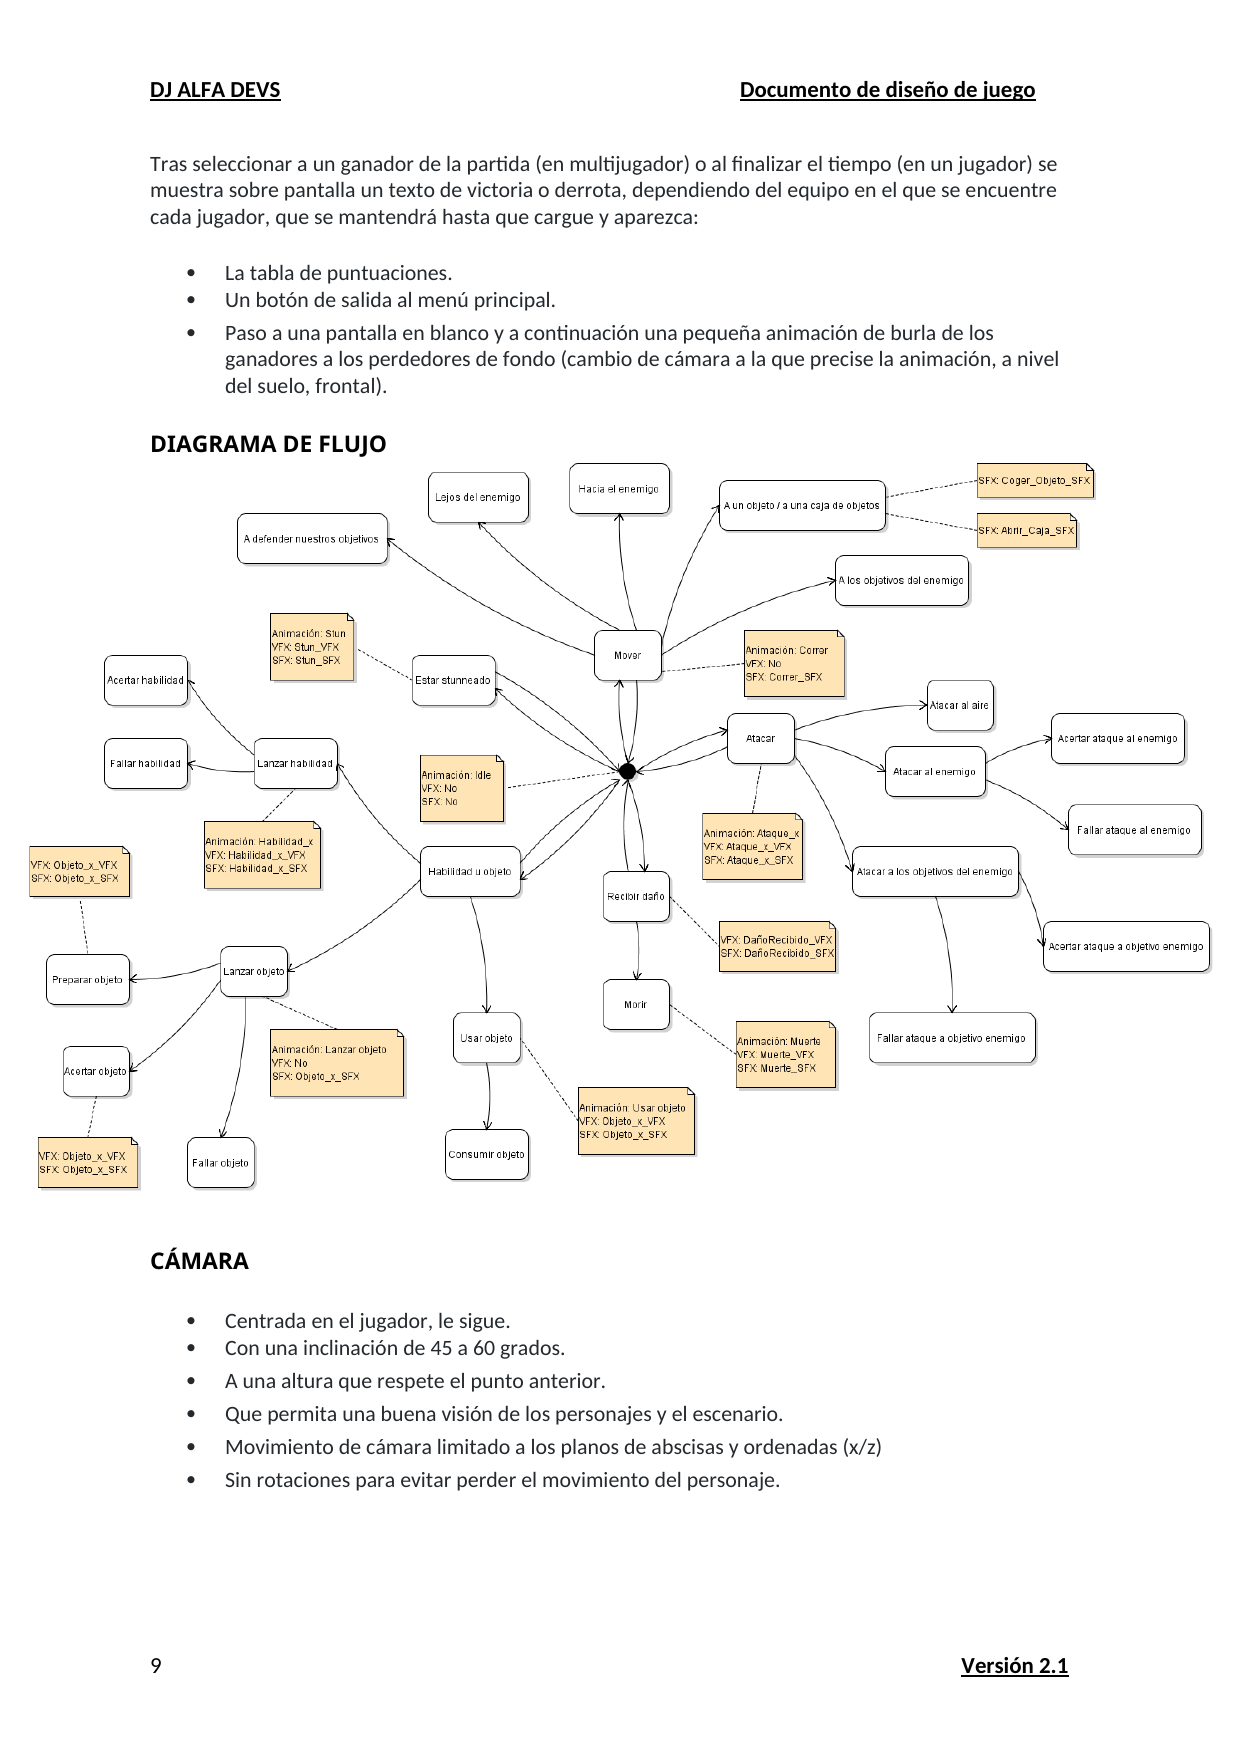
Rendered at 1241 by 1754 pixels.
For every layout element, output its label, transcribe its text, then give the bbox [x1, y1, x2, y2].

list Sin rotaciones para evitar perder el movimiento del personaje. [187, 1466, 1090, 1492]
list A una altura que respete el punto anterior. [187, 1367, 1090, 1394]
list Un botón de salida al menú principal. [187, 286, 1090, 312]
picture [29, 463, 1213, 1191]
subtitle DIAGRAMA DE FLUJO [150, 428, 1090, 459]
list Movimiento de cámara limitado a los planos de abscisas y ordenadas (x/z) [187, 1433, 1090, 1459]
subtitle CÁMARA [150, 1244, 1090, 1276]
list Centrada en el jugador, le sigue. [187, 1307, 1090, 1334]
text Tras seleccionar a un ganador de la partida (en multijugador) o al finalizar el tiempo (en un jugador) se muestra sobre pantalla un texto de victoria o derrota, dependiendo del equipo en el que se encuentre cada jugador, que se mantendrá hasta que cargue y aparezca: [150, 150, 1090, 230]
list Con una inclinación de 45 a 60 grados. [187, 1334, 1090, 1361]
list Que permita una buena visión de los personajes y el escenario. [187, 1400, 1090, 1427]
list Paso a una pantalla en blanco y a continuación una pequeña animación de burla de los ganadores a los perdedores de fondo (cambio de cámara a la que precise la animación, a nivel del suelo, frontal). [187, 319, 1090, 399]
list La tabla de puntuaciones. [187, 259, 1090, 286]
